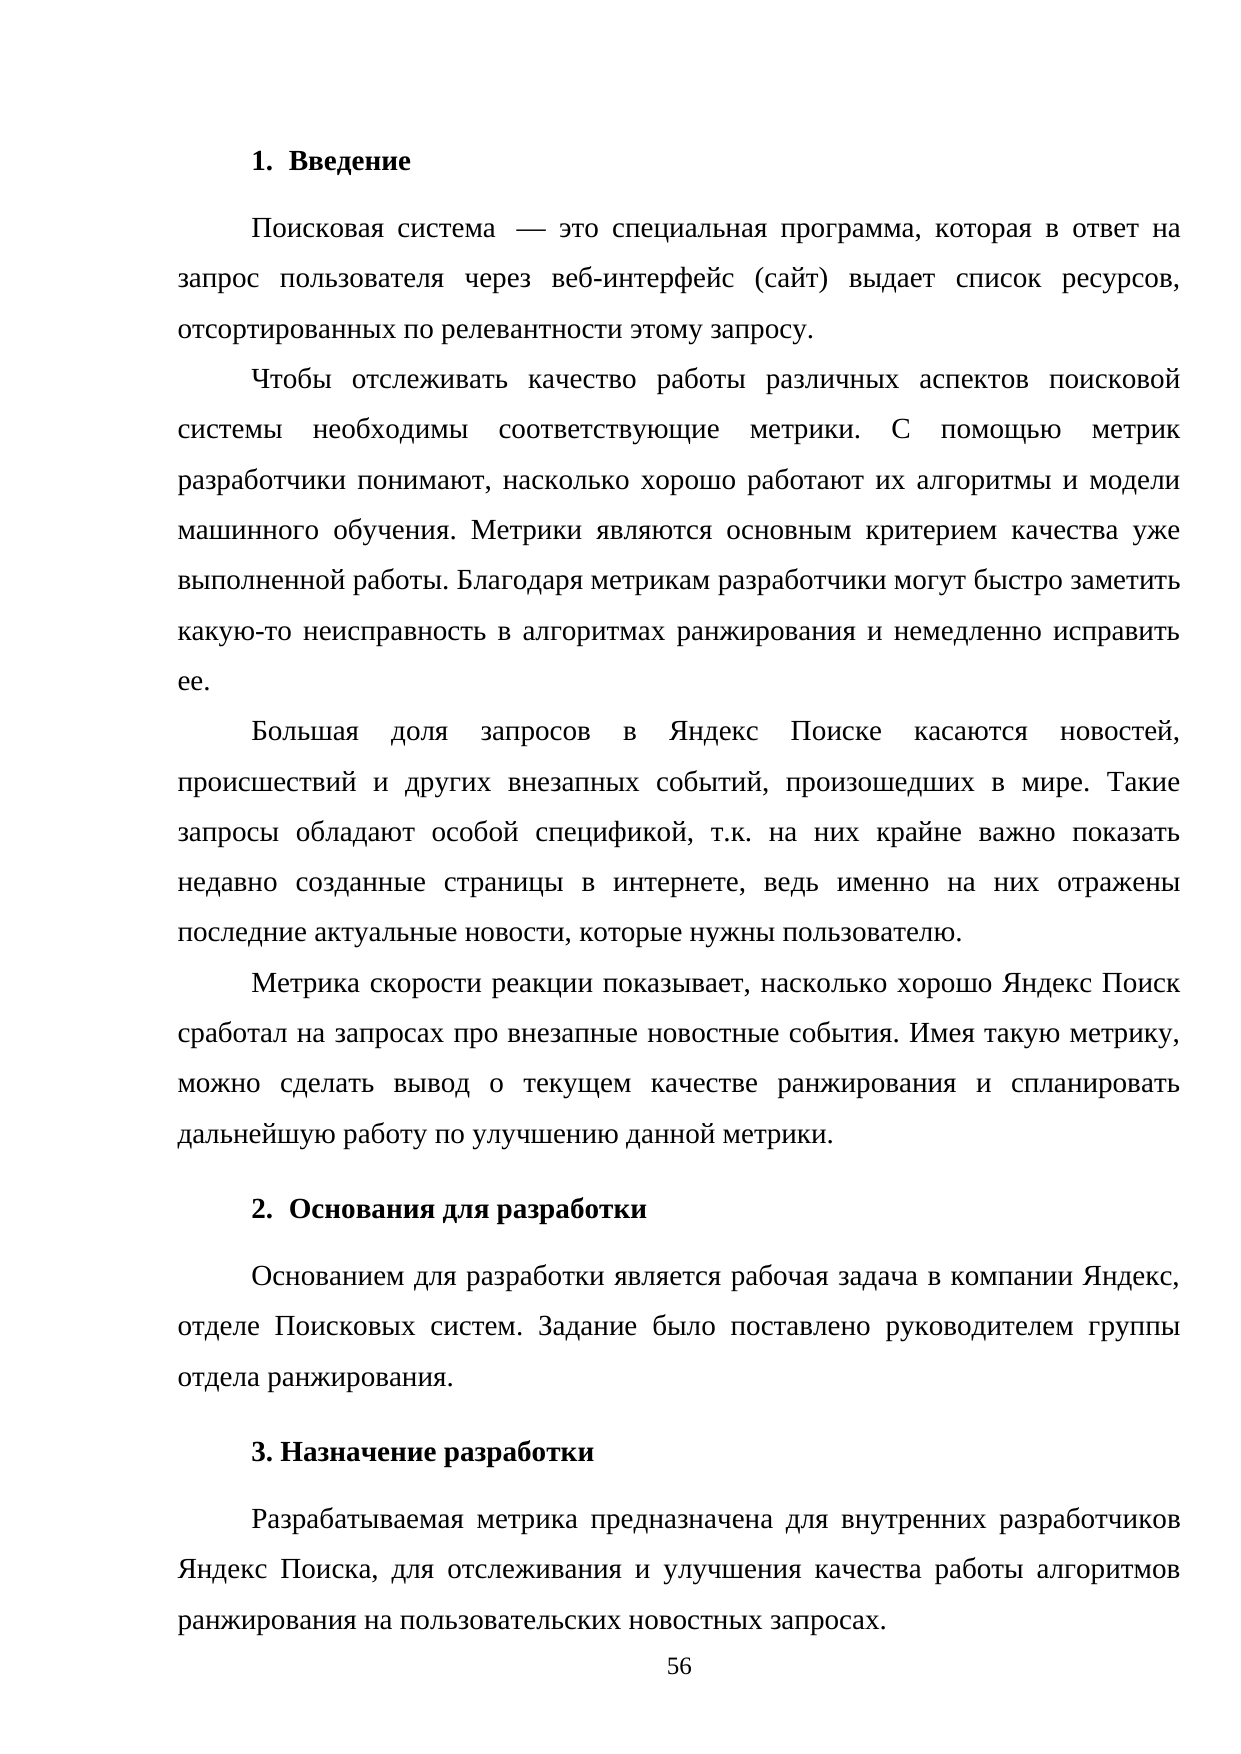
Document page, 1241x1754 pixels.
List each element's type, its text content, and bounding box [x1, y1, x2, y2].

text Метрика скорости реакции показывает, насколько хорошо Яндекс Поиск сработал на запросах про внезапные новостные события. Имея такую метрику, можно сделать вывод о текущем качестве ранжирования и спланировать дальнейшую работу по улучшению данной метрики. [177, 965, 1181, 1149]
text Большая доля запросов в Яндекс Поиске касаются новостей, происшествий и других внезапных событий, произошедших в мире. Такие запросы обладают особой спецификой, т.к. на них крайне важно показать недавно созданные страницы в интернете, ведь именно на них отражены последние актуальные новости, которые нужны пользователю. [177, 713, 1181, 948]
text Основанием для разработки является рабочая задача в компании Яндекс, отделе Поисковых систем. Задание было поставлено руководителем группы отдела ранжирования. [177, 1258, 1181, 1392]
text Разрабатываемая метрика предназначена для внутренних разработчиков Яндекс Поиска, для отслеживания и улучшения качества работы алгоритмов ранжирования на пользовательских новостных запросах. [177, 1501, 1181, 1635]
text Поисковая система — это специальная программа, которая в ответ на запрос пользователя через веб-интерфейс (сайт) выдает список ресурсов, отсортированных по релевантности этому запросу. [177, 210, 1181, 344]
text 3. Назначение разработки [177, 1434, 1181, 1468]
list Введение [251, 143, 1181, 177]
list Основания для разработки [251, 1191, 1181, 1225]
text Чтобы отслеживать качество работы различных аспектов поисковой системы необходимы соответствующие метрики. С помощью метрик разработчики понимают, насколько хорошо работают их алгоритмы и модели машинного обучения. Метрики являются основным критерием качества уже выполненной работы. Благодаря метрикам разработчики могут быстро заметить какую-то неисправность в алгоритмах ранжирования и немедленно исправить ее. [177, 361, 1181, 697]
